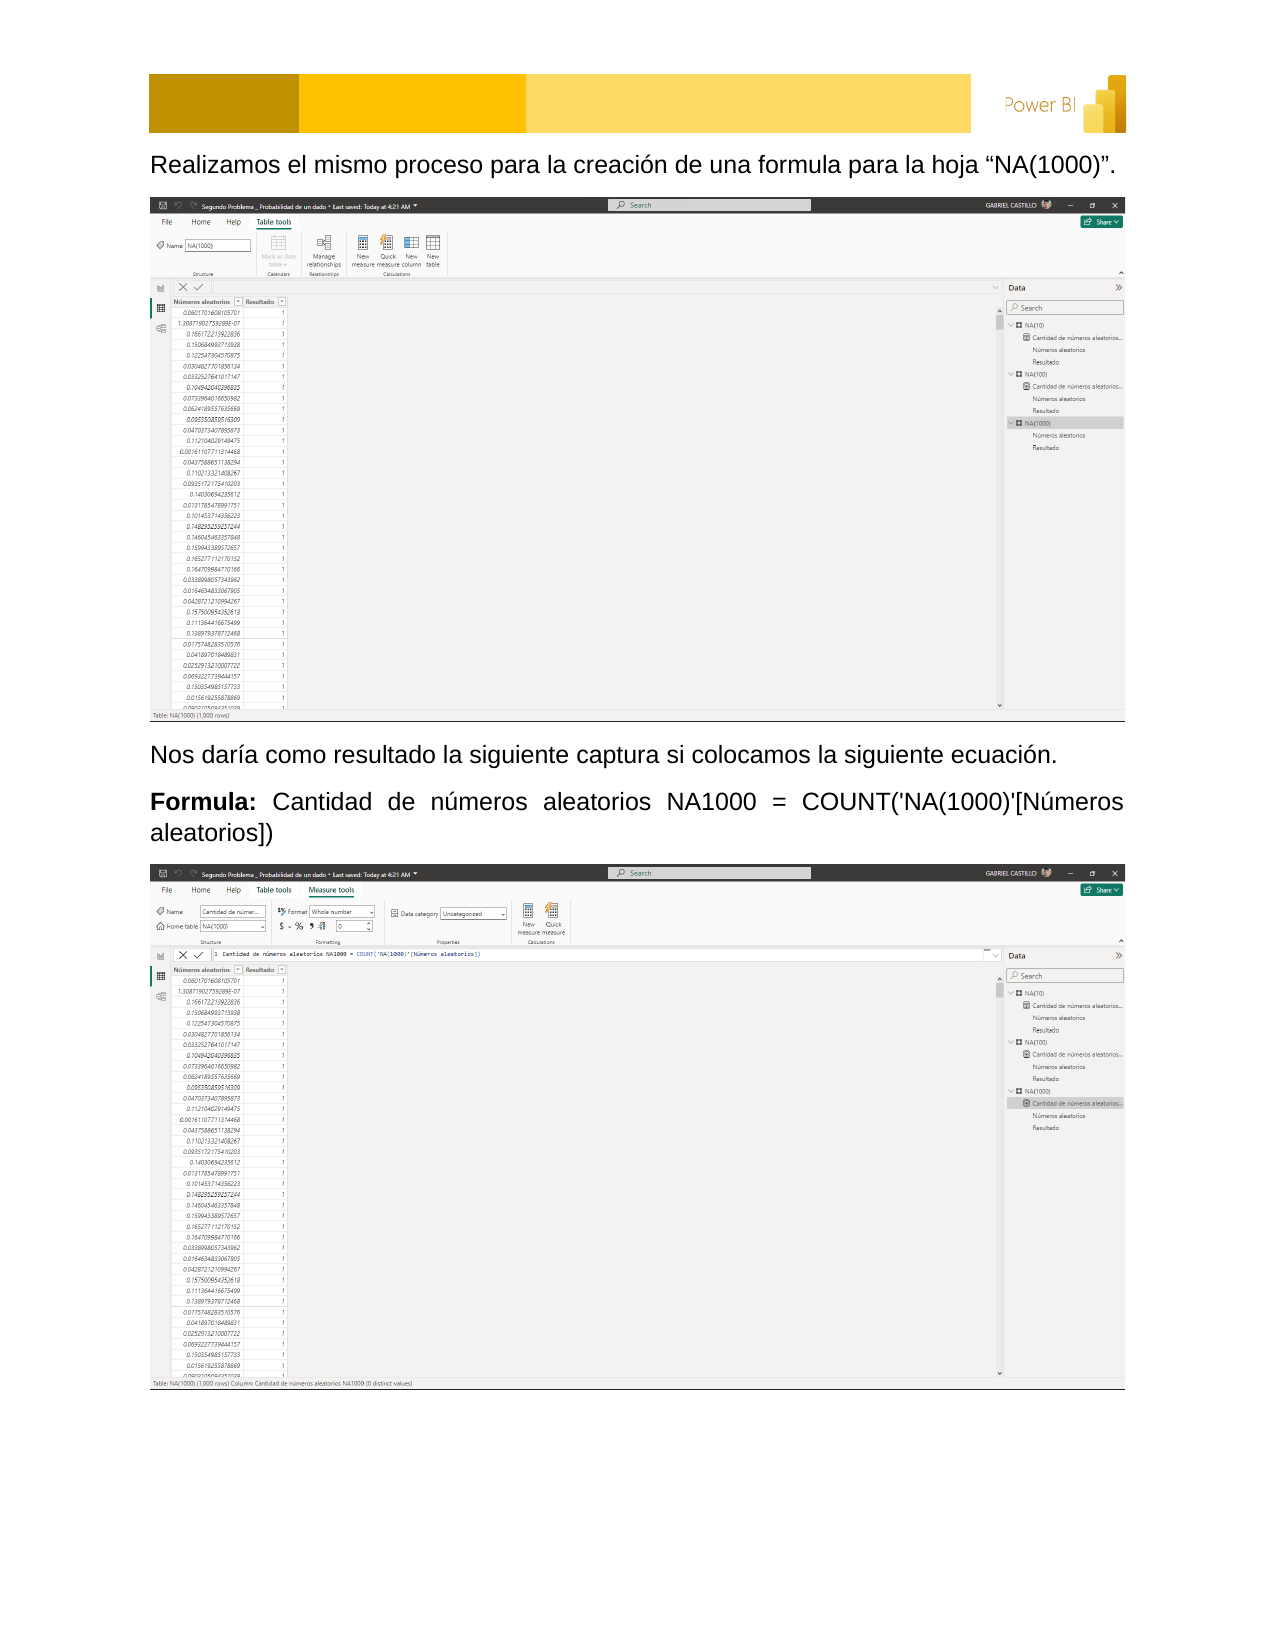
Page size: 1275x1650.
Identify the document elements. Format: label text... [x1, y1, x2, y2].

text Nos daría como resultado la siguiente captura si colocamos la siguiente ecuación. [150, 740, 1125, 769]
text Formula: Cantidad de números aleatorios NA1000 = COUNT('NA(1000)'[Números aleatorios]) [150, 787, 1125, 846]
picture [150, 864, 1125, 1390]
picture [150, 197, 1125, 722]
picture [1005, 75, 1127, 133]
text Realizamos el mismo proceso para la creación de una formula para la hoja “NA(1000)”. [150, 150, 1125, 179]
